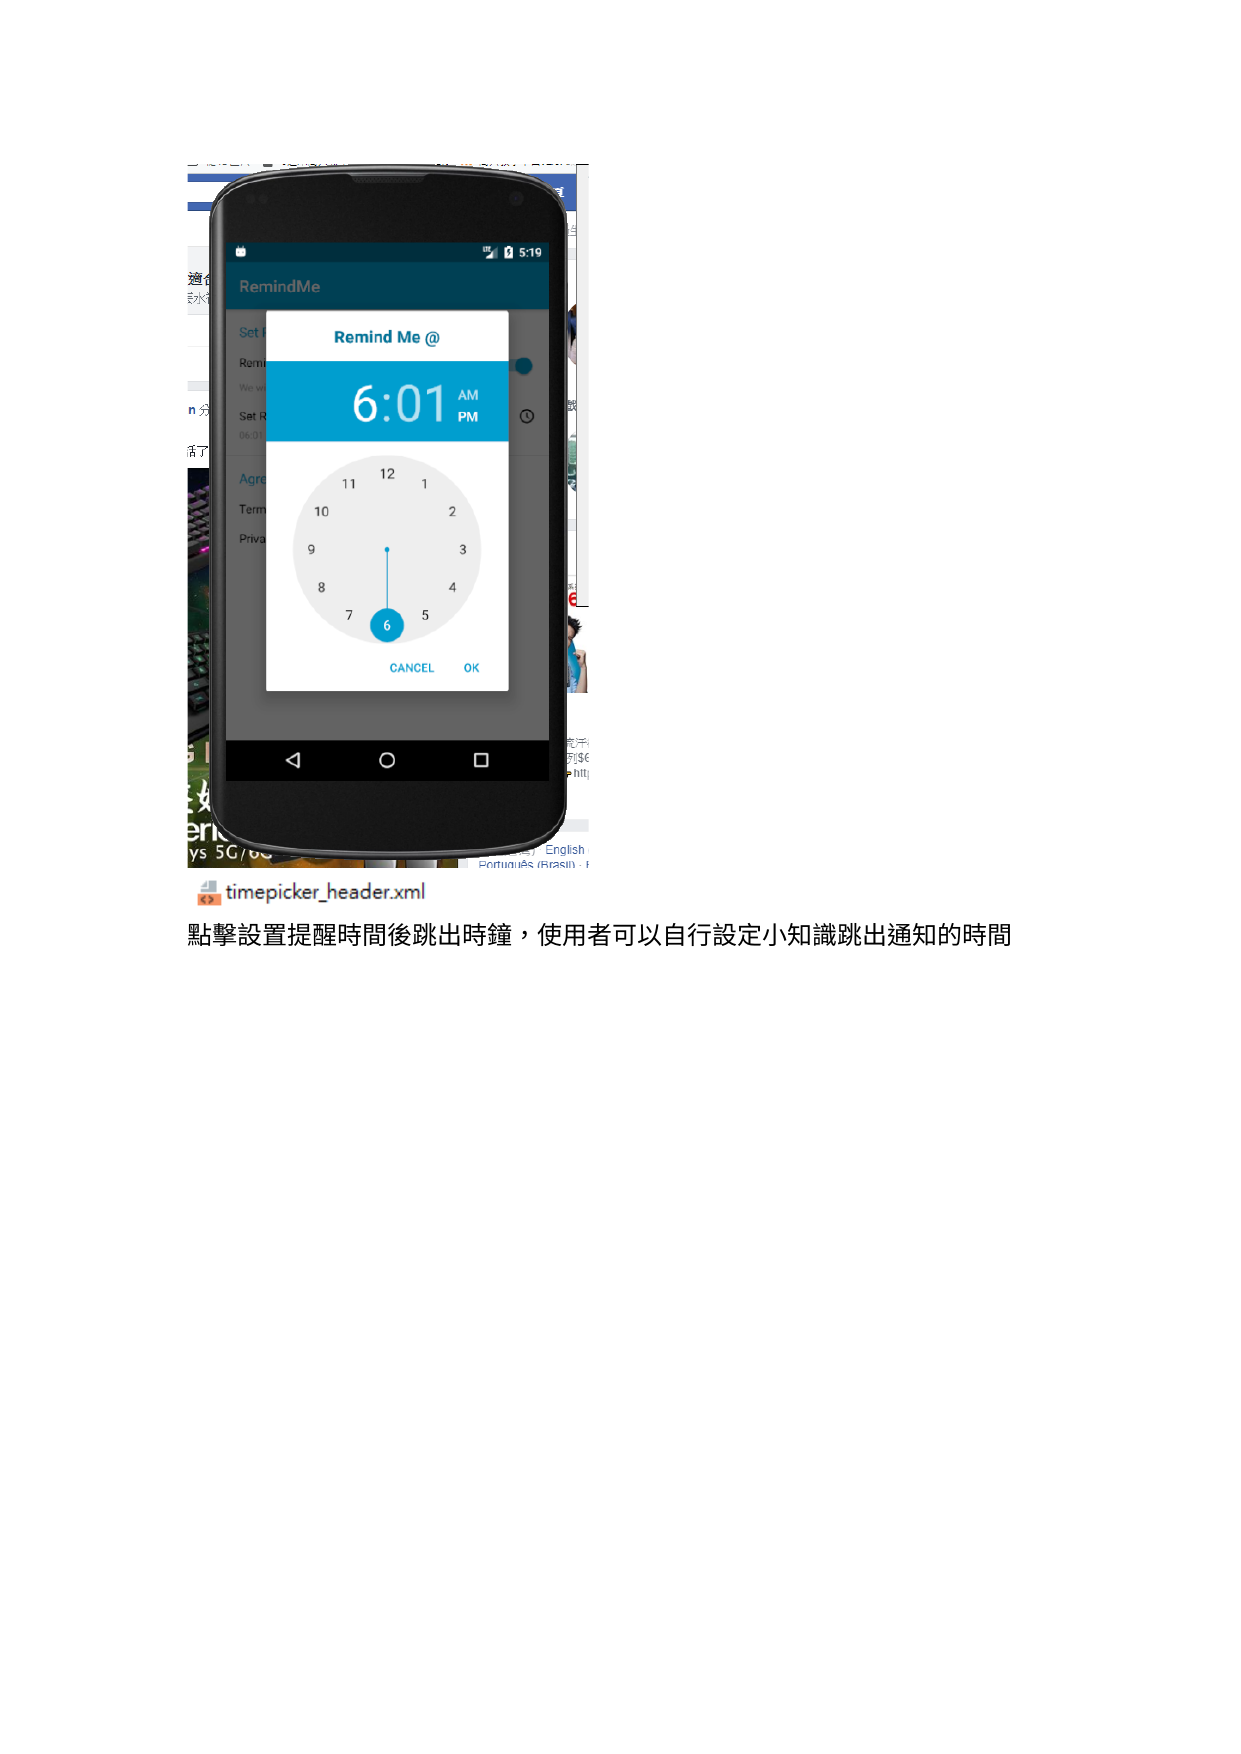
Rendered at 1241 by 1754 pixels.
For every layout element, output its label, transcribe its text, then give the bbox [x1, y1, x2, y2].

text 點擊設置提醒時間後跳出時鐘，使用者可以自行設定小知識跳出通知的時間 [187, 914, 1053, 952]
picture [187, 164, 589, 868]
picture [187, 877, 432, 909]
